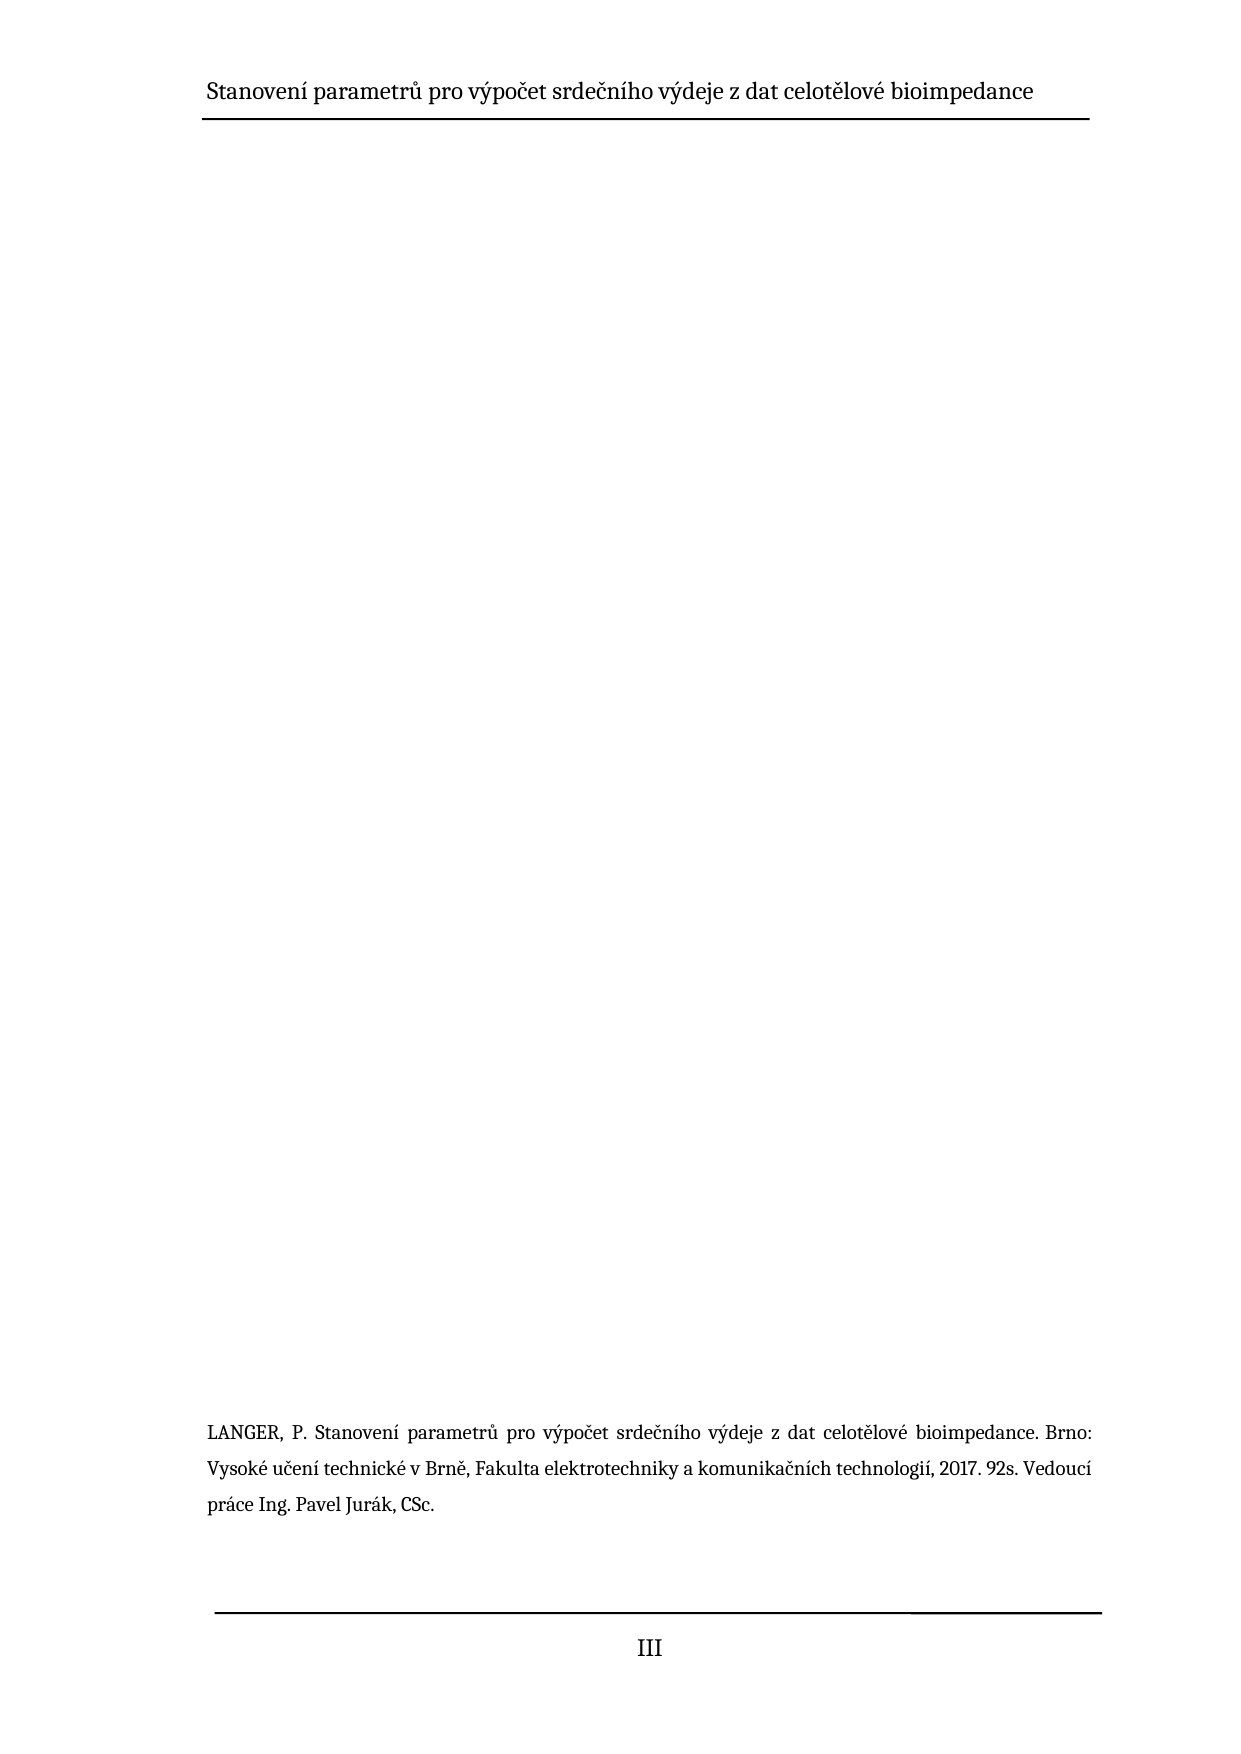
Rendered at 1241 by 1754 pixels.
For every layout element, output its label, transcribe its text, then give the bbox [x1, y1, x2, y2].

text LANGER, P. Stanovení parametrů pro výpočet srdečního výdeje z dat celotělové bioimpedance. Brno: Vysoké učení technické v Brně, Fakulta elektrotechniky a komunikačních technologií, 2017. 92s. Vedoucí práce Ing. Pavel Jurák, CSc. [207, 1421, 1092, 1517]
